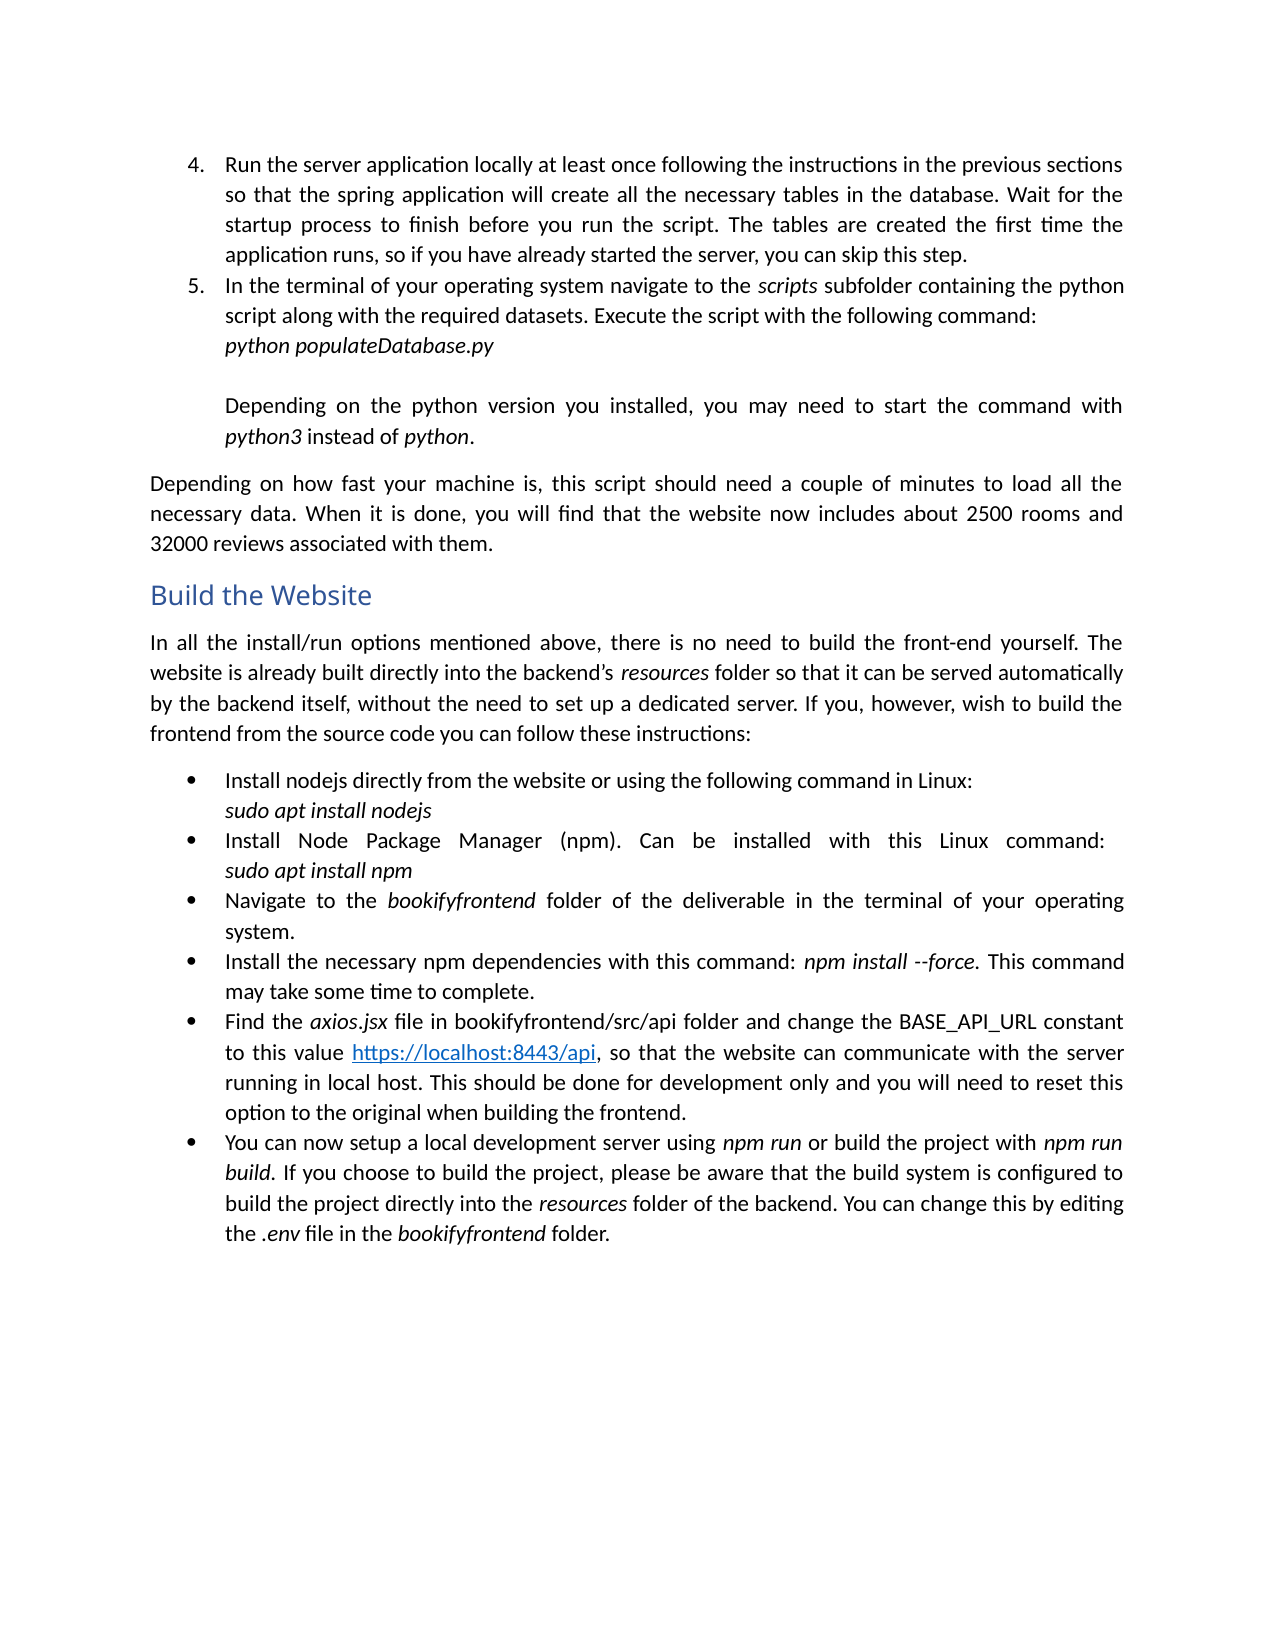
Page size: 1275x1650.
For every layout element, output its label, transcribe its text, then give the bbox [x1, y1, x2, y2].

list Install the necessary npm dependencies with this command: npm install --force. This command may take some time to complete. [187, 947, 1125, 1005]
list Navigate to the bookifyfrontend folder of the deliverable in the terminal of your operating system. [187, 887, 1125, 945]
list Install Node Package Manager (npm). Can be installed with this Linux command: sudo apt install npm [187, 826, 1125, 884]
subtitle Build the Website [150, 576, 1125, 613]
list Install nodejs directly from the website or using the following command in Linux: sudo apt install nodejs [187, 766, 1125, 824]
list python populateDatabase.py [225, 331, 1125, 359]
list In the terminal of your operating system navigate to the scripts subfolder containing the python script along with the required datasets. Execute the script with the following command: [187, 271, 1125, 329]
list Find the axios.jsx file in bookifyfrontend/src/api folder and change the BASE_API_URL constant to this value https://localhost:8443/api, so that the website can communicate with the server running in local host. This should be done for development only and you will need to reset this option to the original when building the frontend. [187, 1007, 1125, 1126]
list Depending on the python version you installed, you may need to start the command with python3 instead of python. [225, 392, 1125, 450]
list You can now setup a local development server using npm run or build the project with npm run build. If you choose to build the project, please be aware that the build system is configured to build the project directly into the resources folder of the backend. You can change this by editing the .env file in the bookifyfrontend folder. [187, 1128, 1125, 1247]
text Depending on how fast your machine is, this script should need a couple of minutes to load all the necessary data. When it is done, you will find that the website now includes about 2500 rooms and 32000 reviews associated with them. [150, 469, 1125, 557]
text In all the install/run options mentioned above, there is no need to build the front-end yourself. The website is already built directly into the backend’s resources folder so that it can be served automatically by the backend itself, without the need to set up a dedicated server. If you, however, wish to build the frontend from the source code you can follow these instructions: [150, 628, 1125, 747]
list Run the server application locally at least once following the instructions in the previous sections so that the spring application will create all the necessary tables in the database. Wait for the startup process to finish before you run the script. The tables are created the first time the application runs, so if you have already started the server, you can skip this step. [187, 150, 1125, 269]
